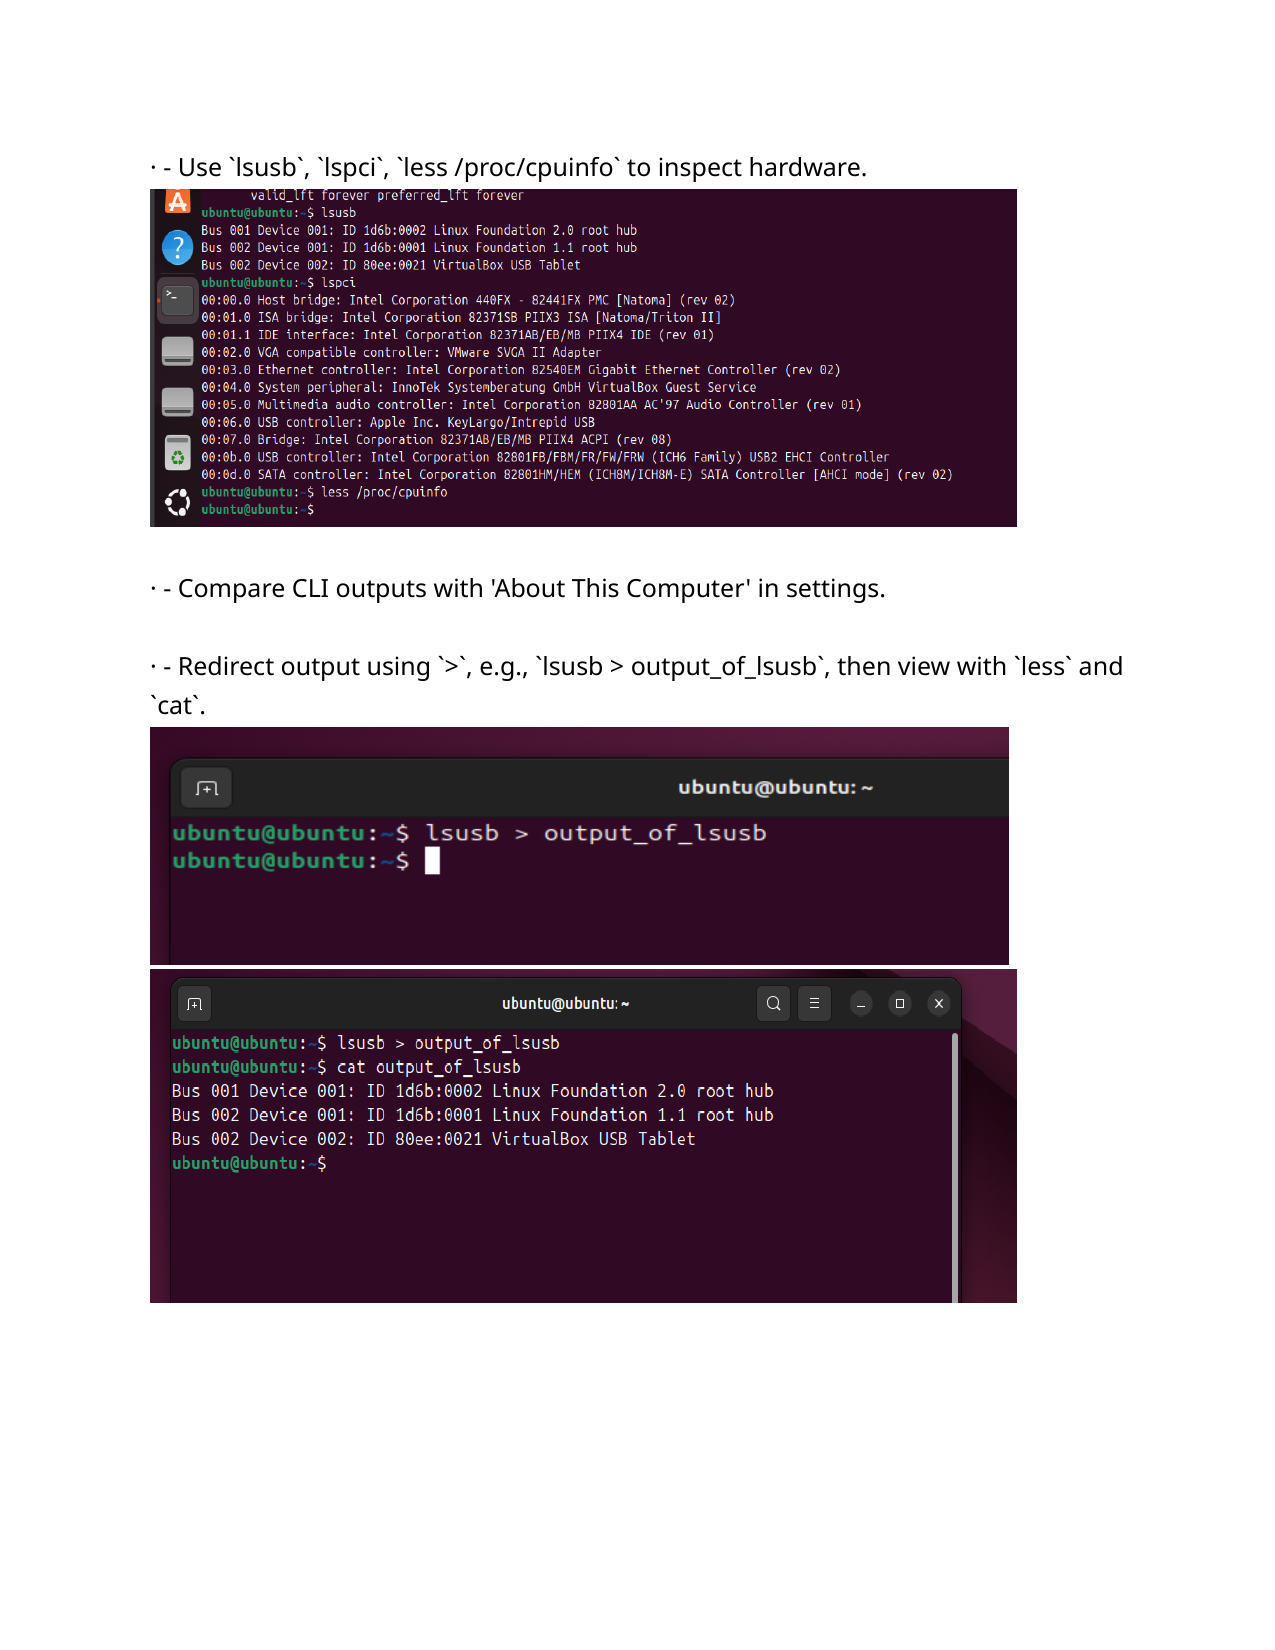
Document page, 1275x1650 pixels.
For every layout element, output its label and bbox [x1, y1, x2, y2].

picture [150, 969, 1017, 1303]
picture [150, 189, 1017, 527]
text [150, 150, 1125, 1303]
picture [150, 727, 1009, 965]
